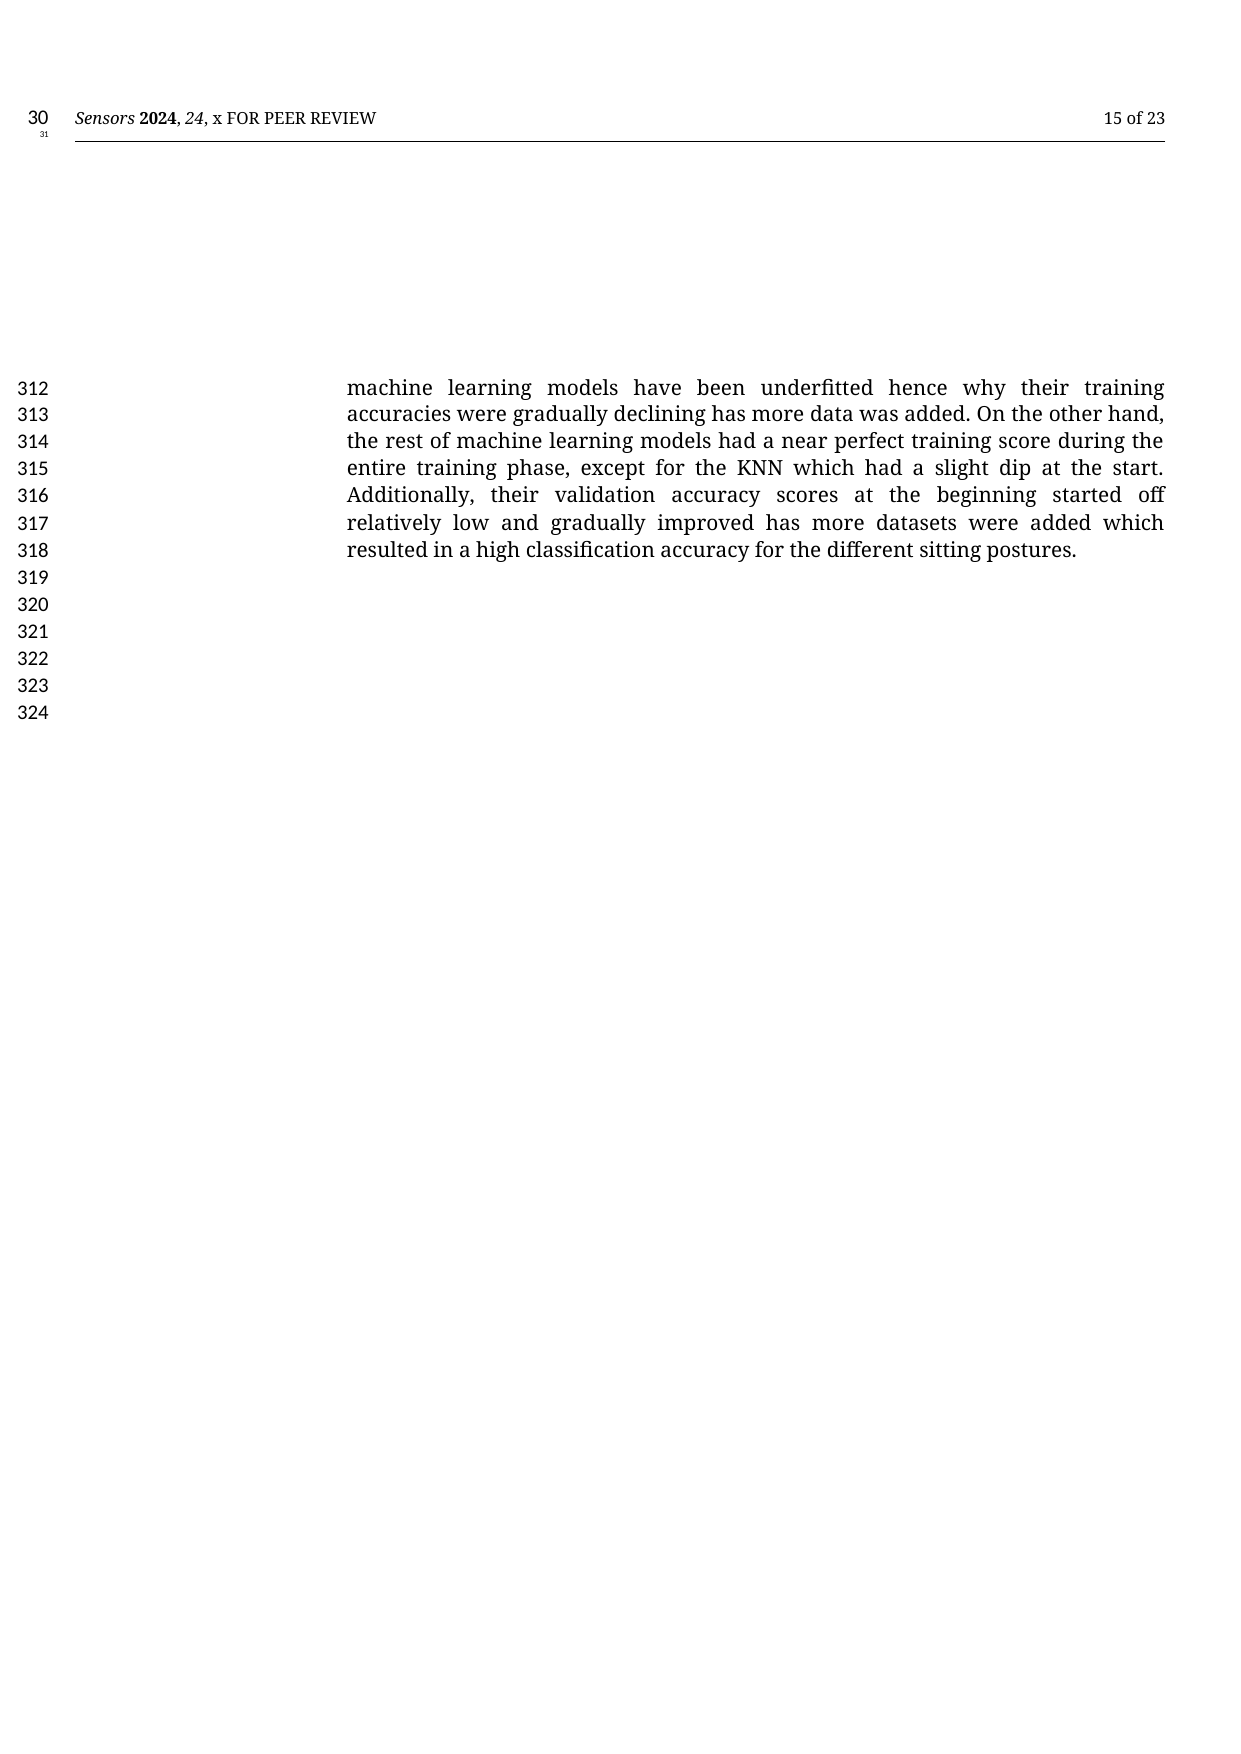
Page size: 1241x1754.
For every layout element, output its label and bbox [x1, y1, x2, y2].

text [347, 374, 1165, 563]
